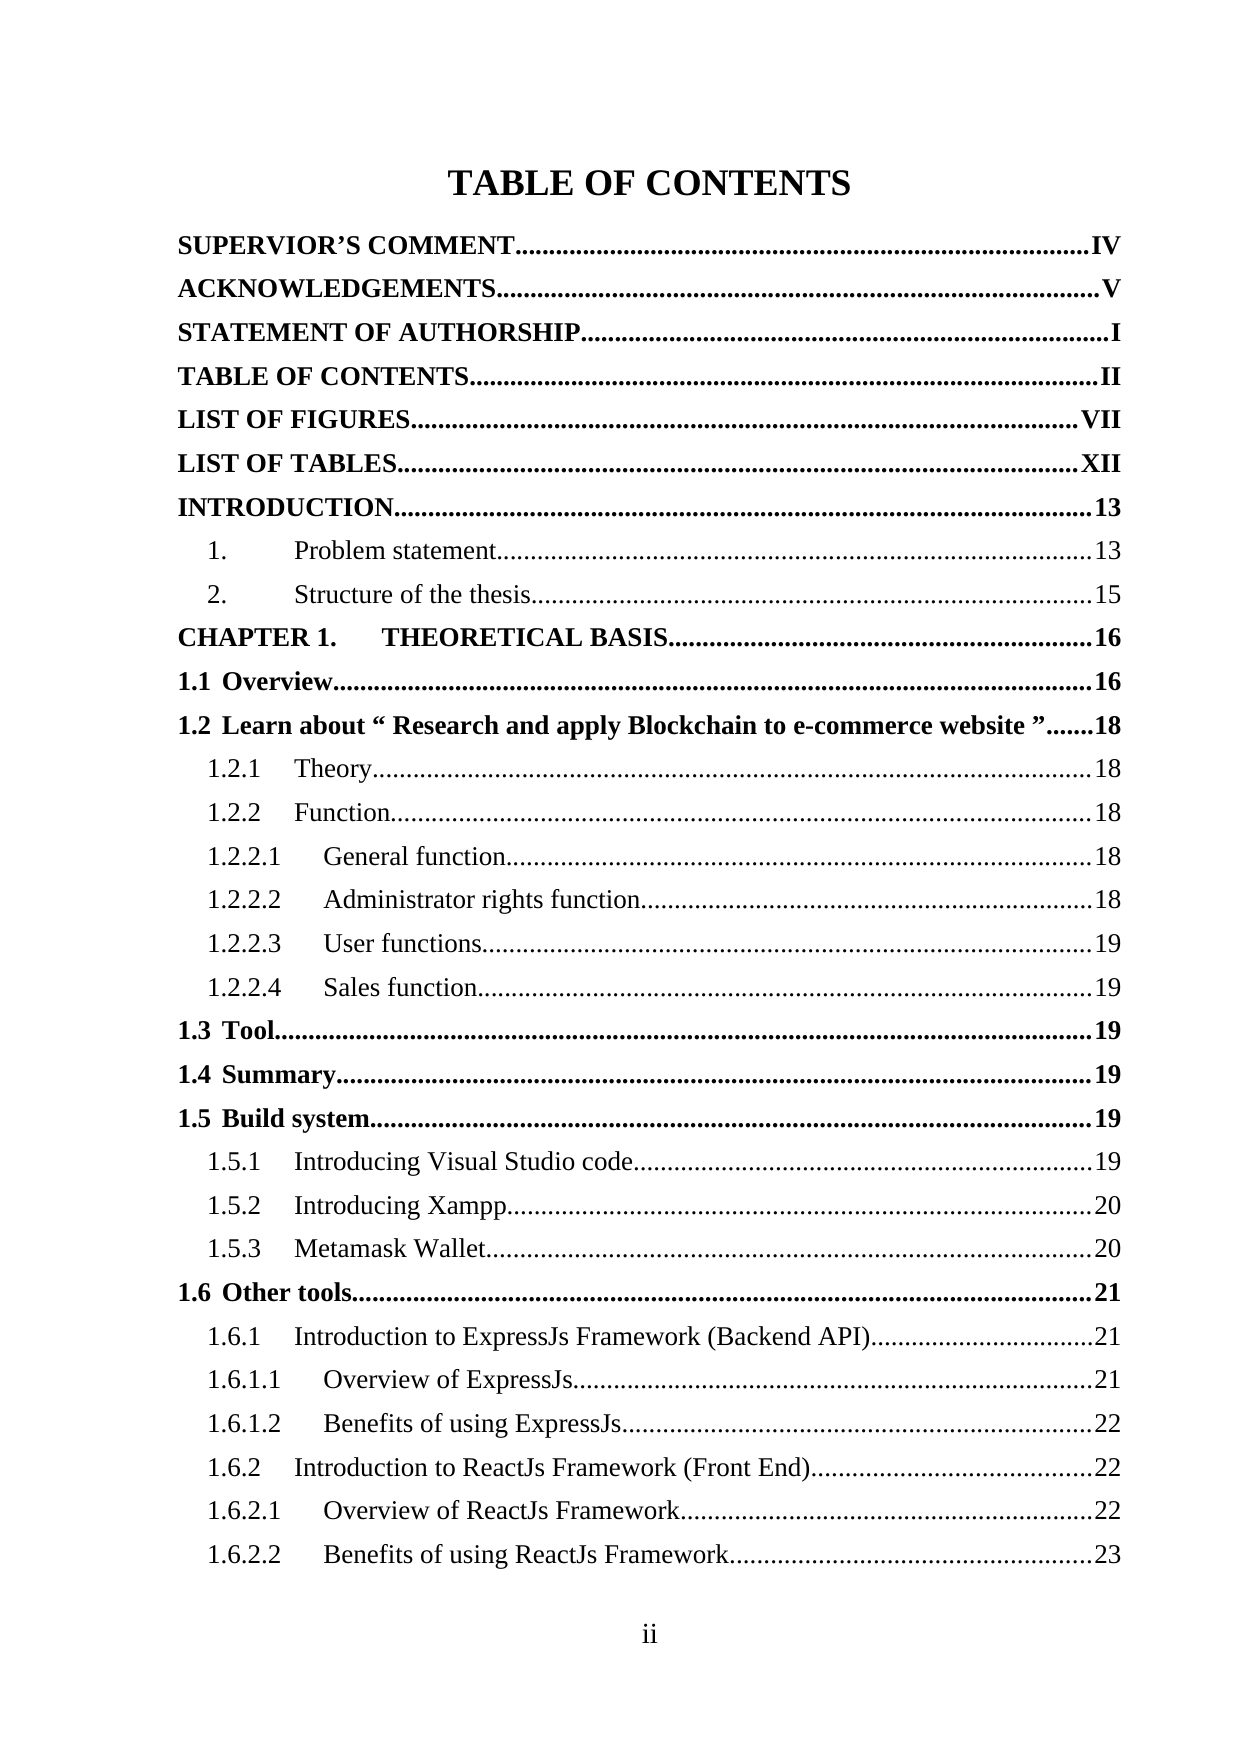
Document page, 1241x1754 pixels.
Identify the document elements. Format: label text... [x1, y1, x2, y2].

text 1.6.1.1 Overview of ExpressJs 21 [207, 1363, 1122, 1395]
text INTRODUCTION 13 [177, 491, 1122, 522]
text 1.2.2.3 User functions 19 [207, 927, 1122, 958]
text STATEMENT OF AUTHORSHIP i [177, 316, 1122, 347]
text 1.2.2 Function 18 [207, 796, 1122, 827]
text 1.5.1 Introducing Visual Studio code 19 [207, 1145, 1122, 1176]
text LIST OF FIGURES vii [177, 403, 1122, 434]
text 1.5 Build system 19 [177, 1102, 1122, 1133]
text 1.2.1 Theory 18 [207, 752, 1122, 784]
text 1.2.2.1 General function 18 [207, 840, 1122, 871]
text 1.6.2.1 Overview of ReactJs Framework 22 [207, 1494, 1122, 1526]
text 1.2 Learn about “ Research and apply Blockchain to e-commerce website ” 18 [177, 709, 1122, 740]
text 1.6.1.2 Benefits of using ExpressJs. 22 [207, 1407, 1122, 1438]
text 1.5.2 Introducing Xampp 20 [207, 1189, 1122, 1220]
text 1.2.2.2 Administrator rights function 18 [207, 883, 1122, 914]
title TABLE OF CONTENTS [177, 160, 1122, 203]
text 1.2.2.4 Sales function 19 [207, 971, 1122, 1002]
text 1.4 Summary 19 [177, 1058, 1122, 1089]
text 1. Problem statement 13 [207, 534, 1122, 565]
text 1.5.3 Metamask Wallet 20 [207, 1233, 1122, 1264]
text 1.6 Other tools 21 [177, 1276, 1122, 1307]
text TABLE OF CONTENTS ii [177, 360, 1122, 391]
text 1.6.1 Introduction to ExpressJs Framework (Backend API) 21 [207, 1320, 1122, 1351]
text SUPERVIOR’S COMMENT iv [177, 229, 1122, 260]
text 1.6.2.2 Benefits of using ReactJs Framework 23 [207, 1538, 1122, 1569]
text 1.3 Tool 19 [177, 1014, 1122, 1046]
text 2. Structure of the thesis 15 [207, 578, 1122, 609]
text ACKNOWLEDGEMENTS v [177, 272, 1122, 303]
text 1.1 Overview 16 [177, 665, 1122, 696]
text CHAPTER 1. THEORETICAL BASIS 16 [177, 622, 1122, 653]
text LIST OF TABLES xii [177, 447, 1122, 478]
text 1.6.2 Introduction to ReactJs Framework (Front End) 22 [207, 1451, 1122, 1482]
